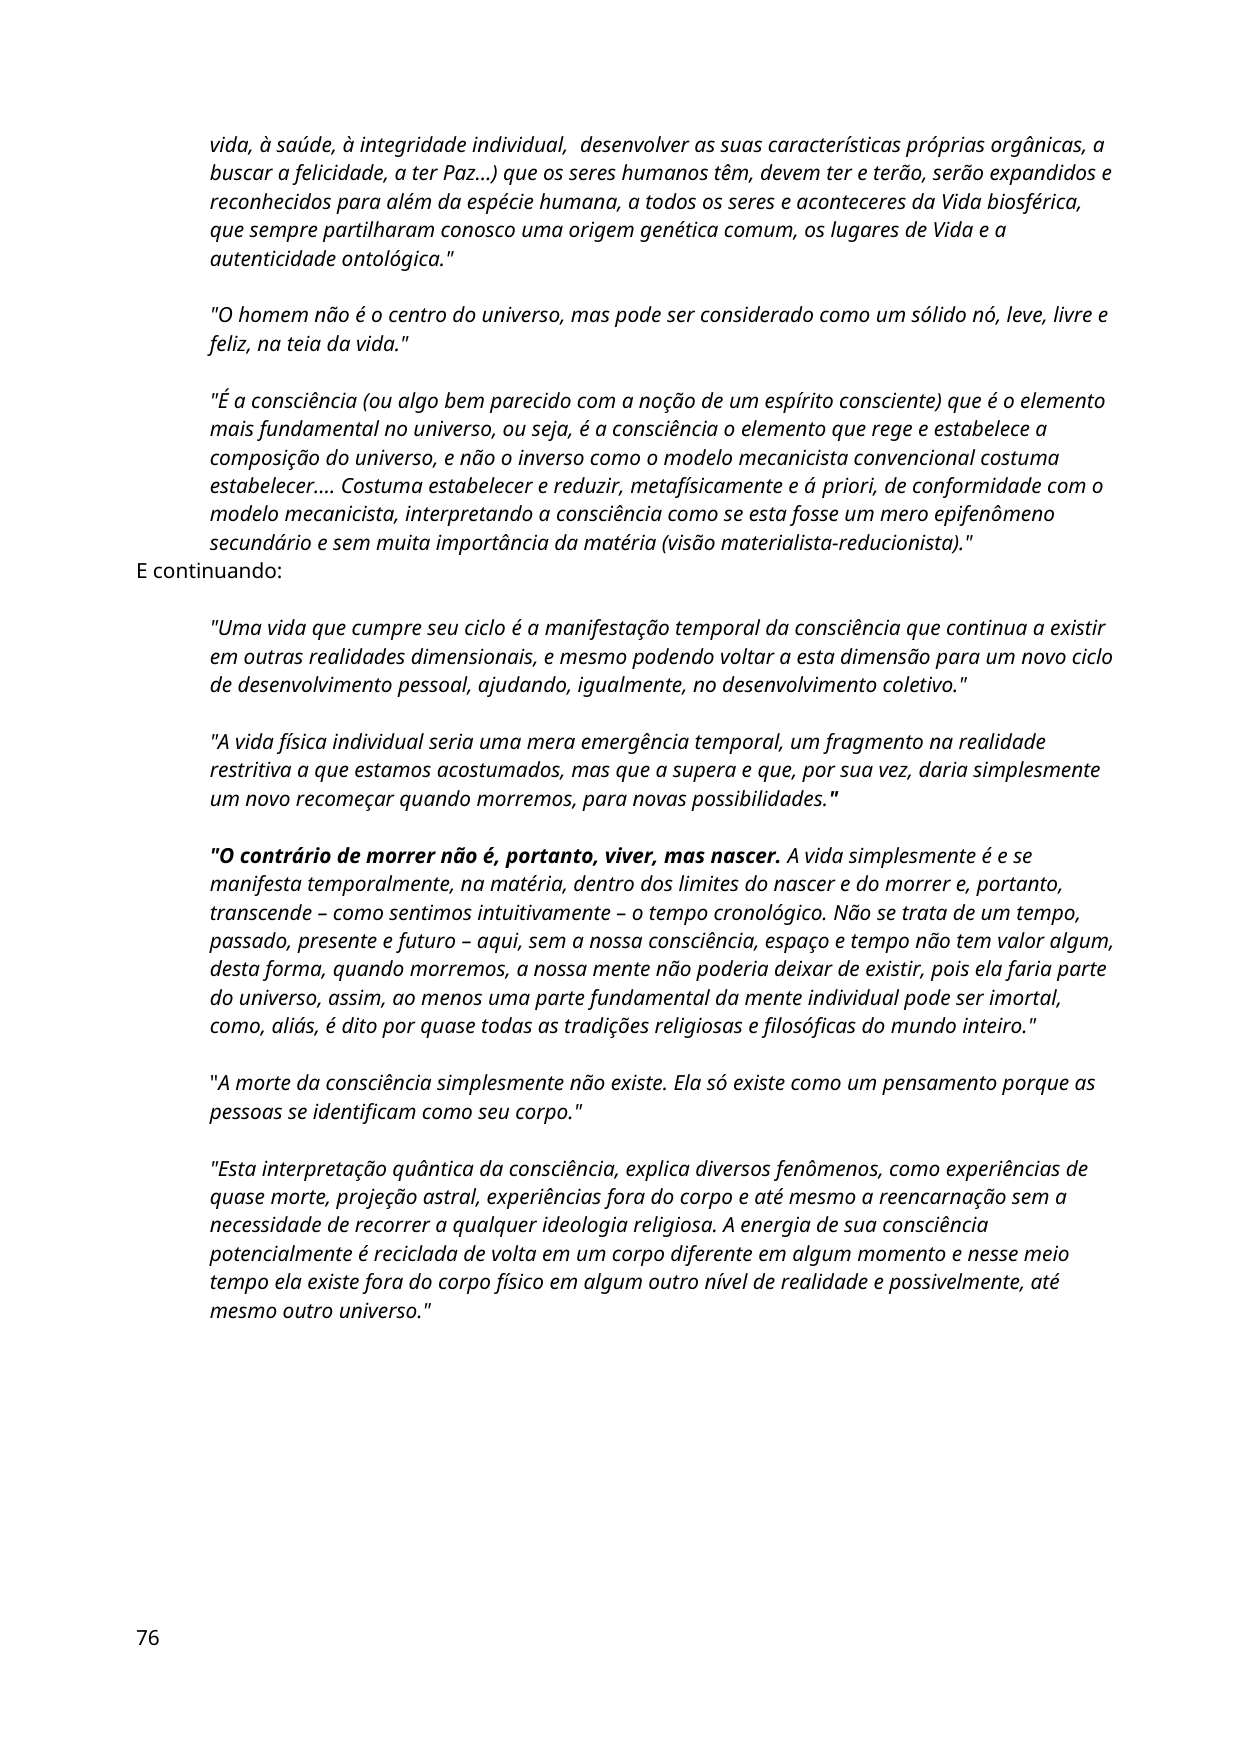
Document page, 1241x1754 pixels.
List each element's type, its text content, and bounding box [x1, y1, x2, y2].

text "É a consciência (ou algo bem parecido com a noção de um espírito consciente) que é o elemento mais fundamental no universo, ou seja, é a consciência o elemento que rege e estabelece a composição do universo, e não o inverso como o modelo mecanicista convencional costuma estabelecer…. Costuma estabelecer e reduzir, metafísicamente e á priori, de conformidade com o modelo mecanicista, interpretando a consciência como se esta fosse um mero epifenômeno secundário e sem muita importância da matéria (visão materialista-reducionista)." [209, 386, 1122, 556]
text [209, 130, 1122, 272]
text "A morte da consciência simplesmente não existe. Ela só existe como um pensamento porque as pessoas se identificam como seu corpo." [209, 1068, 1122, 1125]
text "O contrário de morrer não é, portanto, viver, mas nascer. A vida simplesmente é e se manifesta temporalmente, na matéria, dentro dos limites do nascer e do morrer e, portanto, transcende – como sentimos intuitivamente – o tempo cronológico. Não se trata de um tempo, passado, presente e futuro – aqui, sem a nossa consciência, espaço e tempo não tem valor algum, desta forma, quando morremos, a nossa mente não poderia deixar de existir, pois ela faria parte do universo, assim, ao menos uma parte fundamental da mente individual pode ser imortal, como, aliás, é dito por quase todas as tradições religiosas e filosóficas do mundo inteiro." [209, 841, 1122, 1040]
text "O homem não é o centro do universo, mas pode ser considerado como um sólido nó, leve, livre e feliz, na teia da vida." [209, 301, 1122, 357]
text "Uma vida que cumpre seu ciclo é a manifestação temporal da consciência que continua a existir em outras realidades dimensionais, e mesmo podendo voltar a esta dimensão para um novo ciclo de desenvolvimento pessoal, ajudando, igualmente, no desenvolvimento coletivo." [209, 613, 1122, 699]
text "A vida física individual seria uma mera emergência temporal, um fragmento na realidade restritiva a que estamos acostumados, mas que a supera e que, por sua vez, daria simplesmente um novo recomeçar quando morremos, para novas possibilidades." [209, 727, 1122, 812]
text E continuando: [136, 556, 1122, 585]
text "Esta interpretação quântica da consciência, explica diversos fenômenos, como experiências de quase morte, projeção astral, experiências fora do corpo e até mesmo a reencarnação sem a necessidade de recorrer a qualquer ideologia religiosa. A energia de sua consciência potencialmente é reciclada de volta em um corpo diferente em algum momento e nesse meio tempo ela existe fora do corpo físico em algum outro nível de realidade e possivelmente, até mesmo outro universo." [209, 1154, 1122, 1324]
